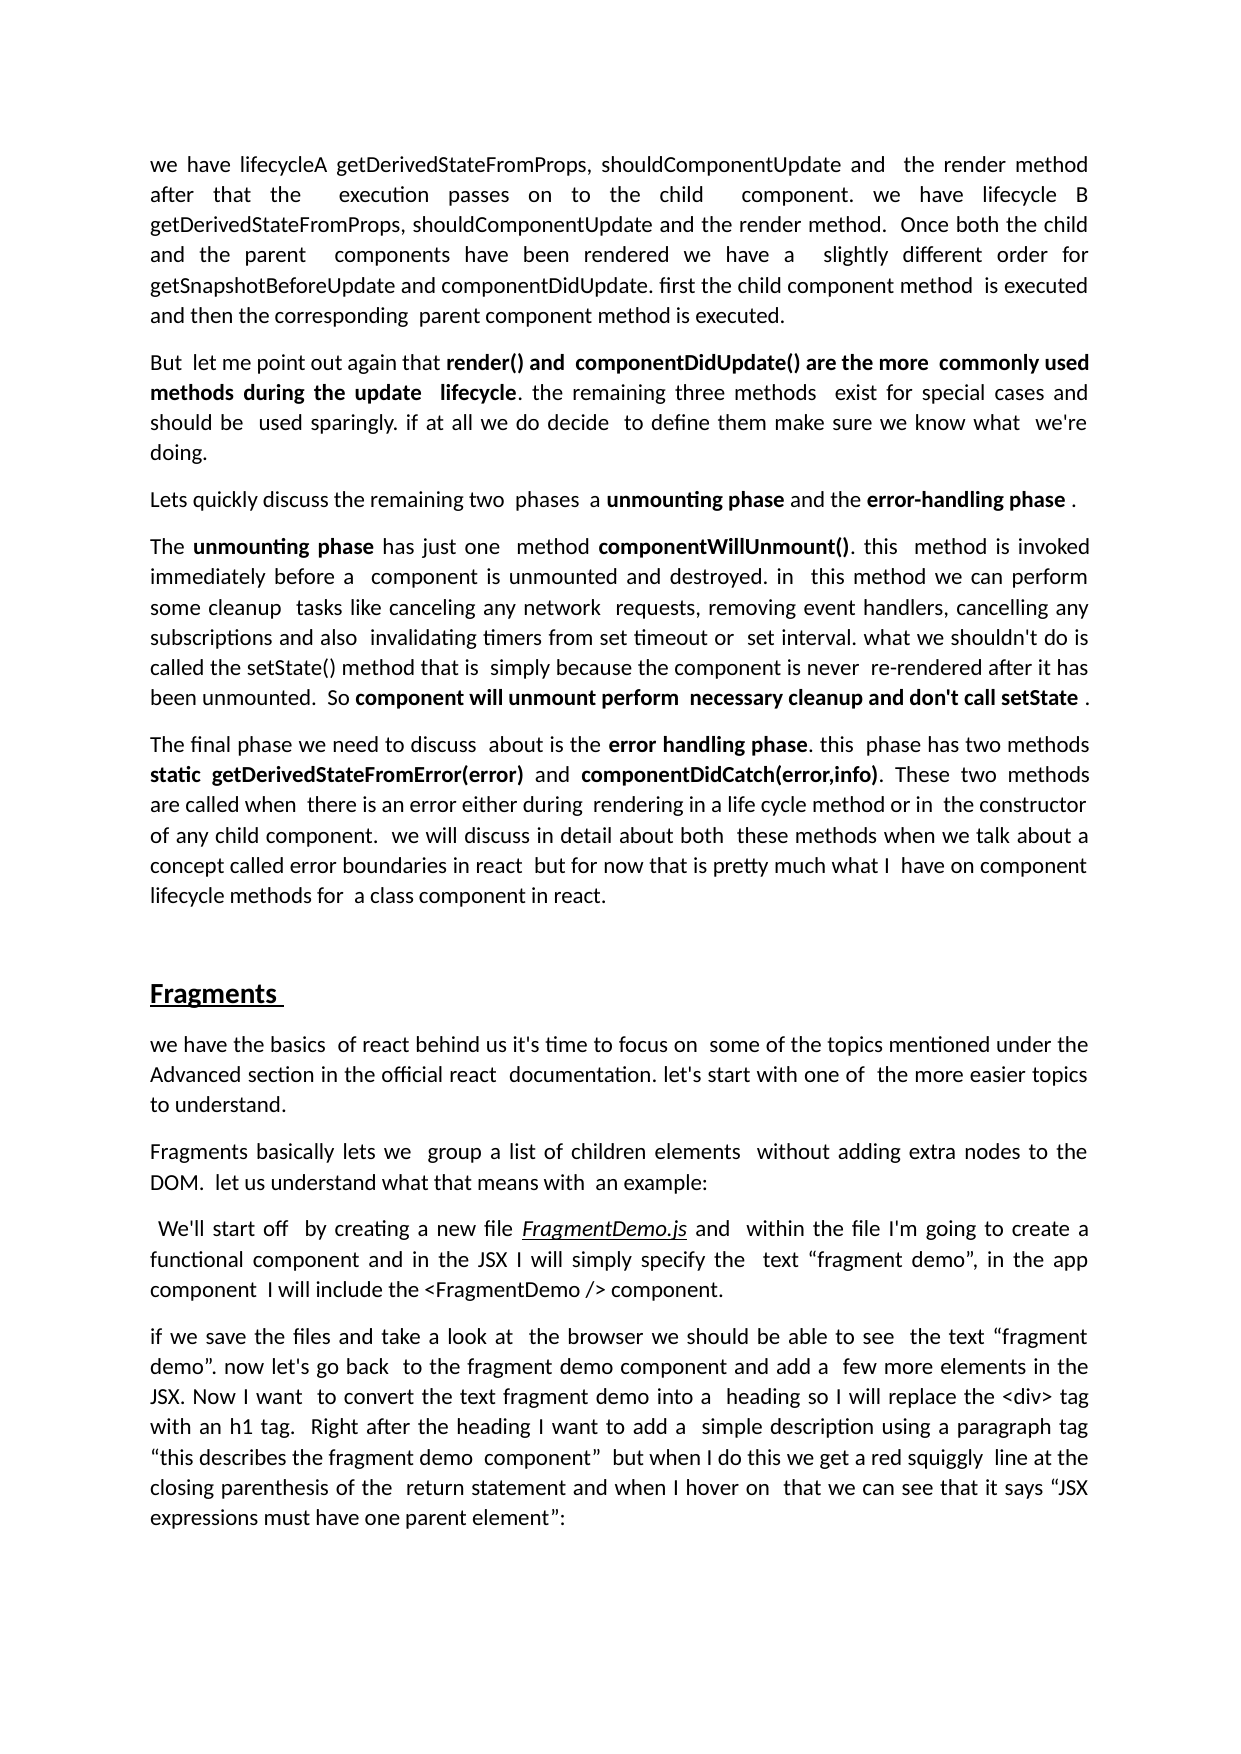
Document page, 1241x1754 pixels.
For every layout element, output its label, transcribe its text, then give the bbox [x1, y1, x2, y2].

text We'll start off by creating a new file FragmentDemo.js and within the file I'm going to create a functional component and in the JSX I will simply specify the text “fragment demo”, in the app component I will include the <FragmentDemo /> component. [150, 1214, 1090, 1303]
text Fragments basically lets we group a list of children elements without adding extra nodes to the DOM. let us understand what that means with an example: [150, 1137, 1090, 1196]
text But let me point out again that render() and componentDidUpdate() are the more commonly used methods during the update lifecycle. the remaining three methods exist for special cases and should be used sparingly. if at all we do decide to define them make sure we know what we're doing. [150, 348, 1090, 467]
text we have lifecycleA getDerivedStateFromProps, shouldComponentUpdate and the render method after that the execution passes on to the child component. we have lifecycle B getDerivedStateFromProps, shouldComponentUpdate and the render method. Once both the child and the parent components have been rendered we have a slightly different order for getSnapshotBeforeUpdate and componentDidUpdate. first the child component method is executed and then the corresponding parent component method is executed. [150, 150, 1090, 329]
text The final phase we need to discuss about is the error handling phase. this phase has two methods static getDerivedStateFromError(error) and componentDidCatch(error,info). These two methods are called when there is an error either during rendering in a life cycle method or in the constructor of any child component. we will discuss in detail about both these methods when we talk about a concept called error boundaries in react but for now that is pretty much what I have on component lifecycle methods for a class component in react. [150, 730, 1090, 909]
text we have the basics of react behind us it's time to focus on some of the topics mentioned under the Advanced section in the official react documentation. let's start with one of the more easier topics to understand. [150, 1030, 1090, 1118]
text Lets quickly discuss the remaining two phases a unmounting phase and the error-handling phase . [150, 485, 1090, 513]
text The unmounting phase has just one method componentWillUnmount(). this method is invoked immediately before a component is unmounted and destroyed. in this method we can perform some cleanup tasks like canceling any network requests, removing event handlers, cancelling any subscriptions and also invalidating timers from set timeout or set interval. what we shouldn't do is called the setState() method that is simply because the component is never re-rendered after it has been unmounted. So component will unmount perform necessary cleanup and don't call setState . [150, 532, 1090, 711]
text if we save the files and take a look at the browser we should be able to see the text “fragment demo”. now let's go back to the fragment demo component and add a few more elements in the JSX. Now I want to convert the text fragment demo into a heading so I will replace the <div> tag with an h1 tag. Right after the heading I want to add a simple description using a paragraph tag “this describes the fragment demo component” but when I do this we get a red squiggly line at the closing parenthesis of the return statement and when I hover on that we can see that it says “JSX expressions must have one parent element”: [150, 1322, 1090, 1531]
text Fragments [150, 975, 1090, 1011]
